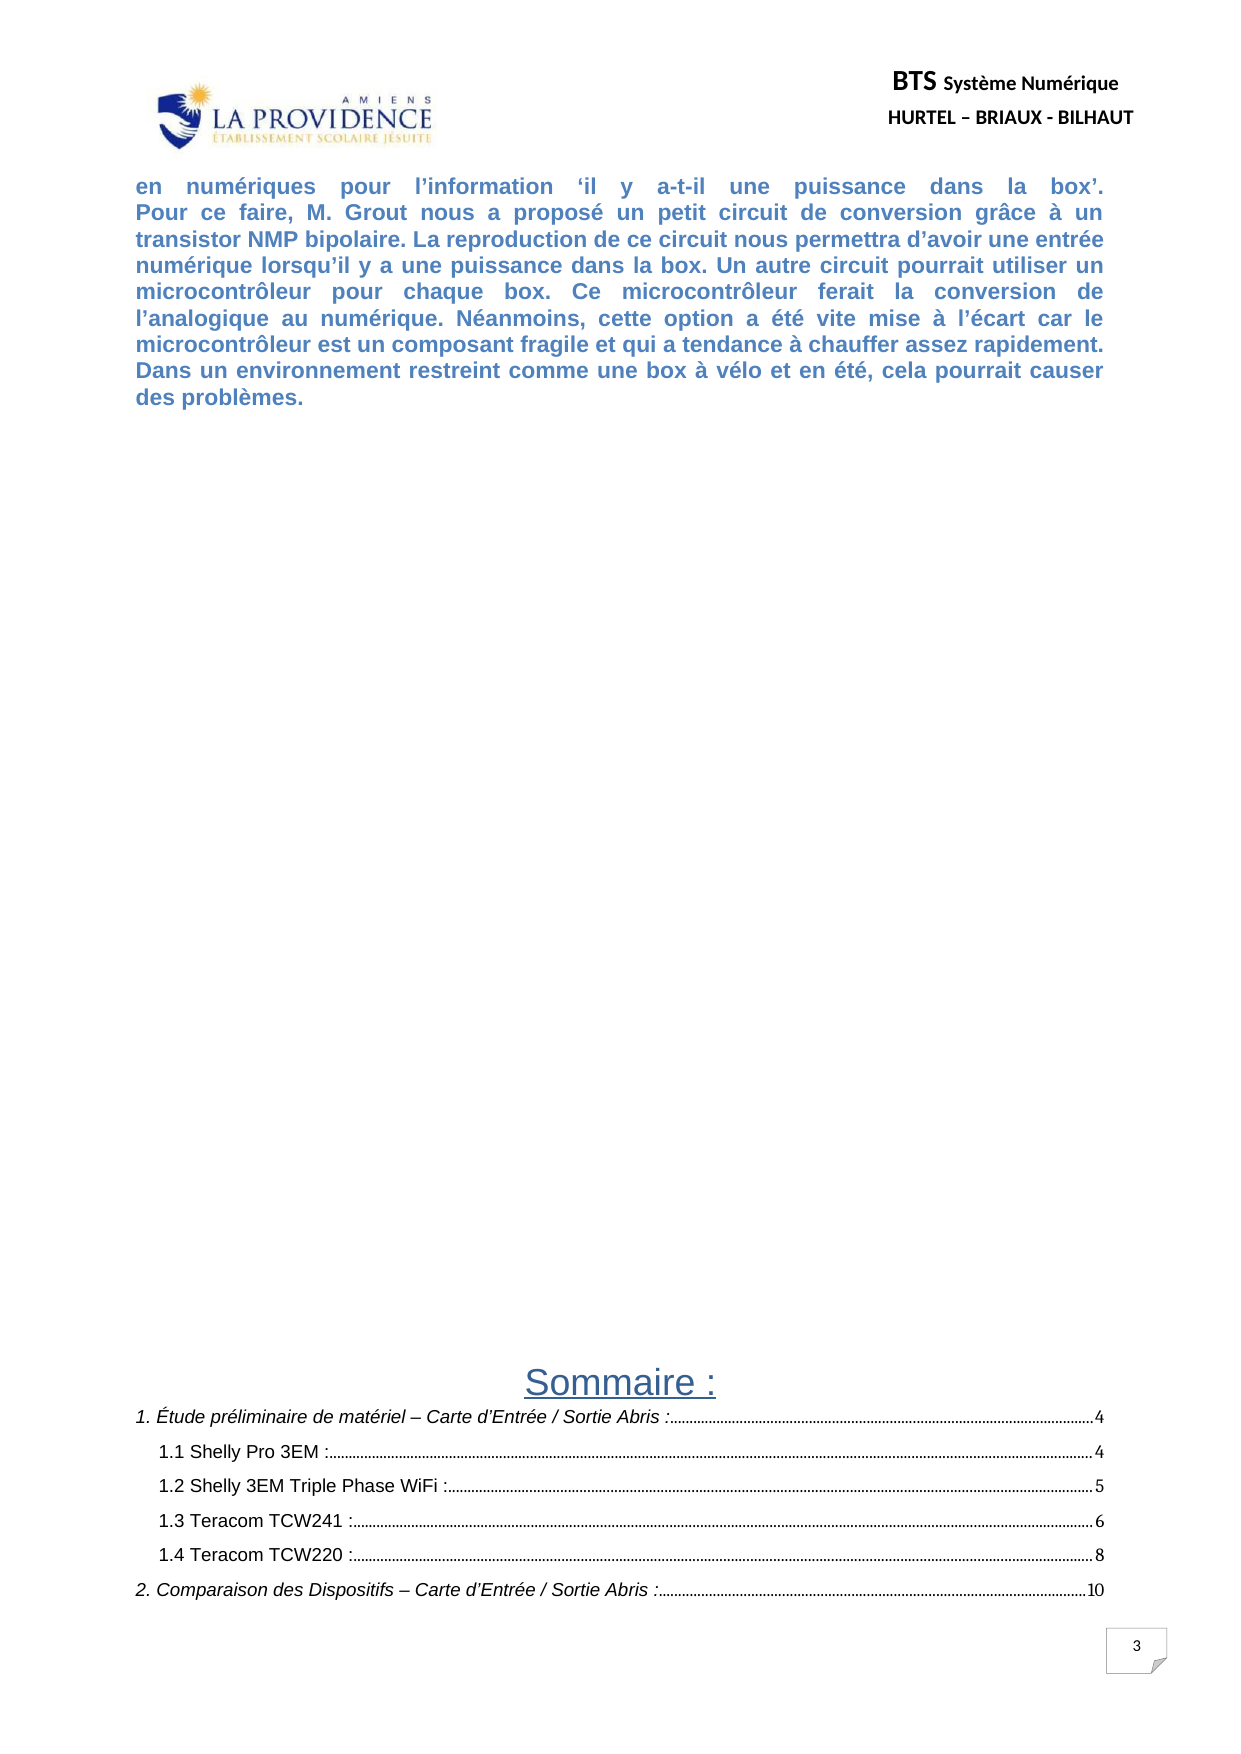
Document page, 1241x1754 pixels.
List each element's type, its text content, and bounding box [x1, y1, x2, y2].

picture [147, 75, 437, 159]
